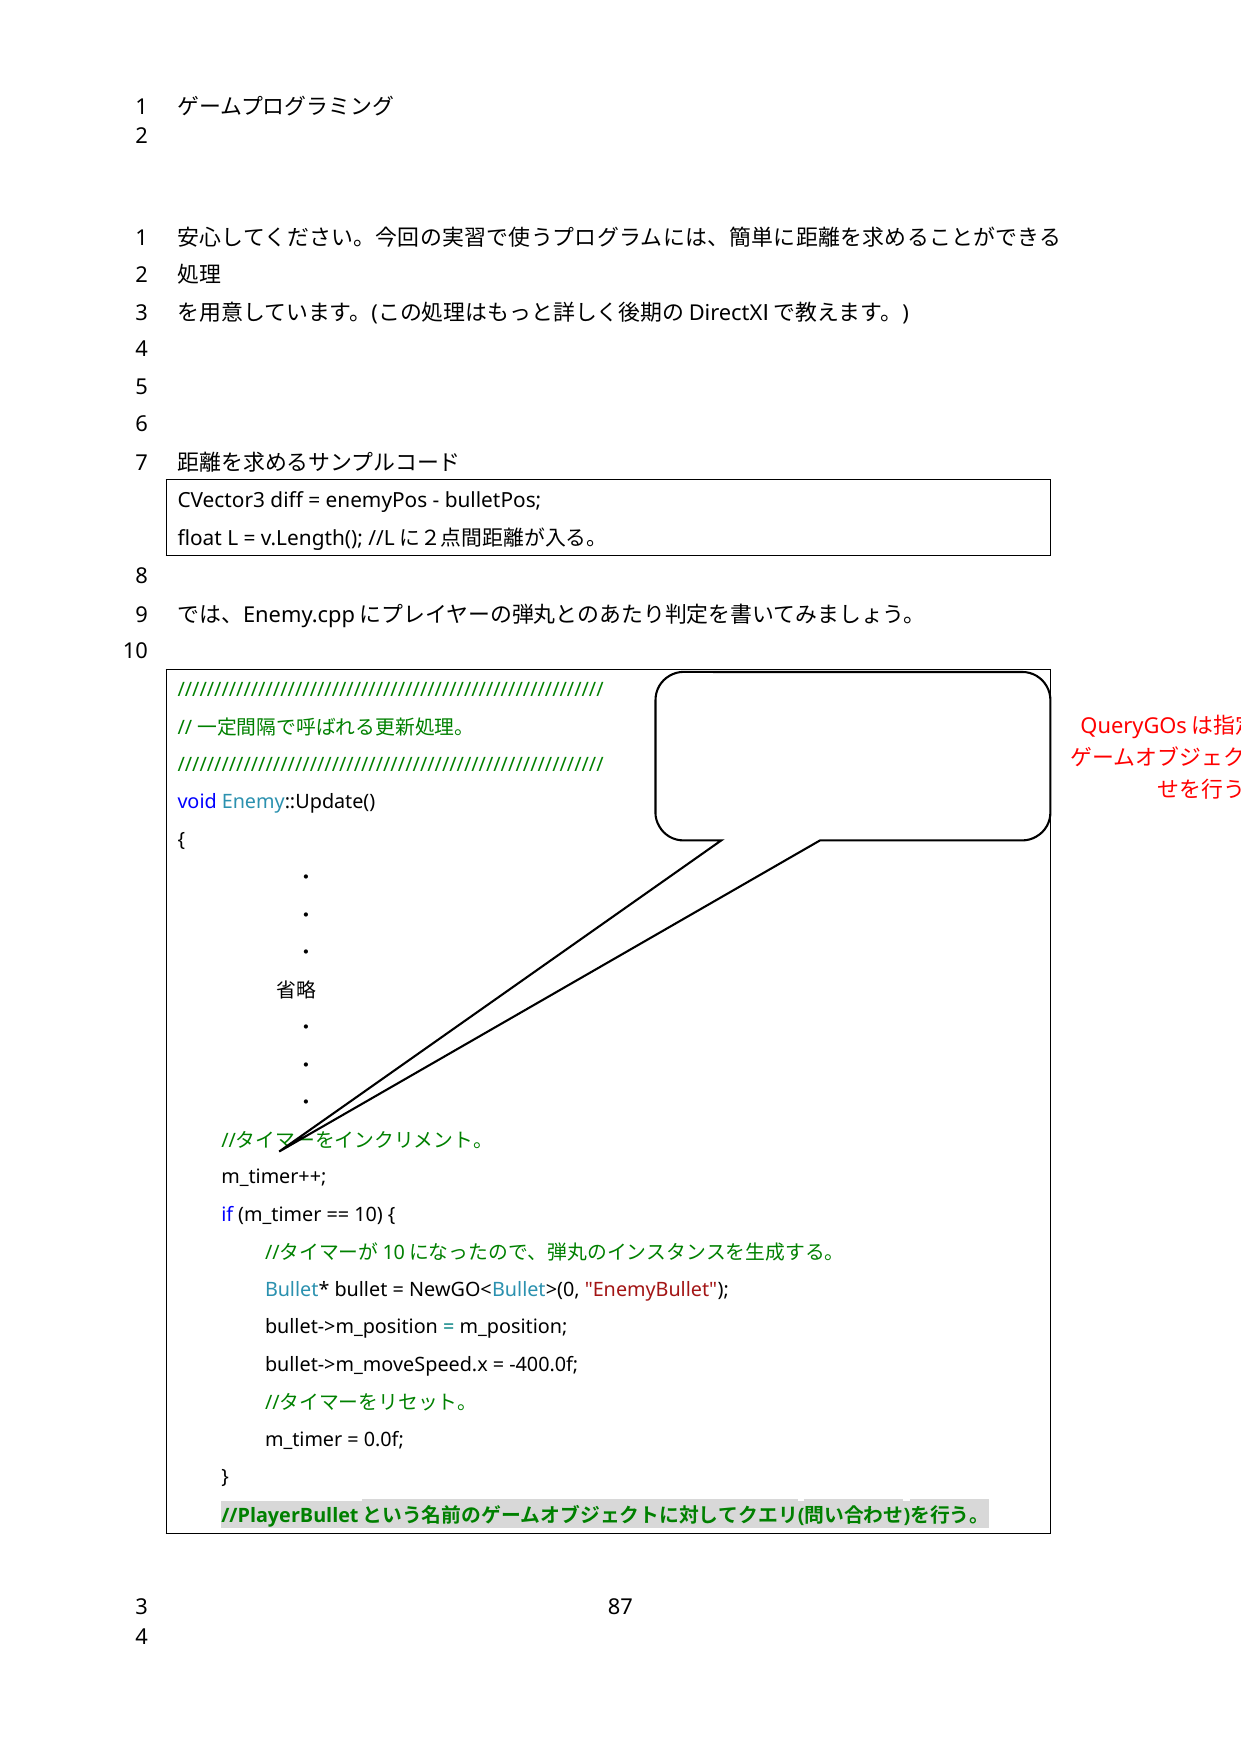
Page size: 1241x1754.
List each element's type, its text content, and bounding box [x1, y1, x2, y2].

text を用意しています。(この処理はもっと詳しく後期のDirectXⅠで教えます。) [177, 292, 1063, 329]
table_header CVector3 diff = enemyPos - bulletPos; float L = v.Length(); //Lに２点間距離が入る。 [167, 480, 1050, 555]
text 距離を求めるサンプルコード [177, 442, 1063, 479]
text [177, 217, 1063, 292]
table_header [167, 670, 1050, 1532]
text では、Enemy.cppにプレイヤーの弾丸とのあたり判定を書いてみましょう。 [177, 594, 1063, 631]
